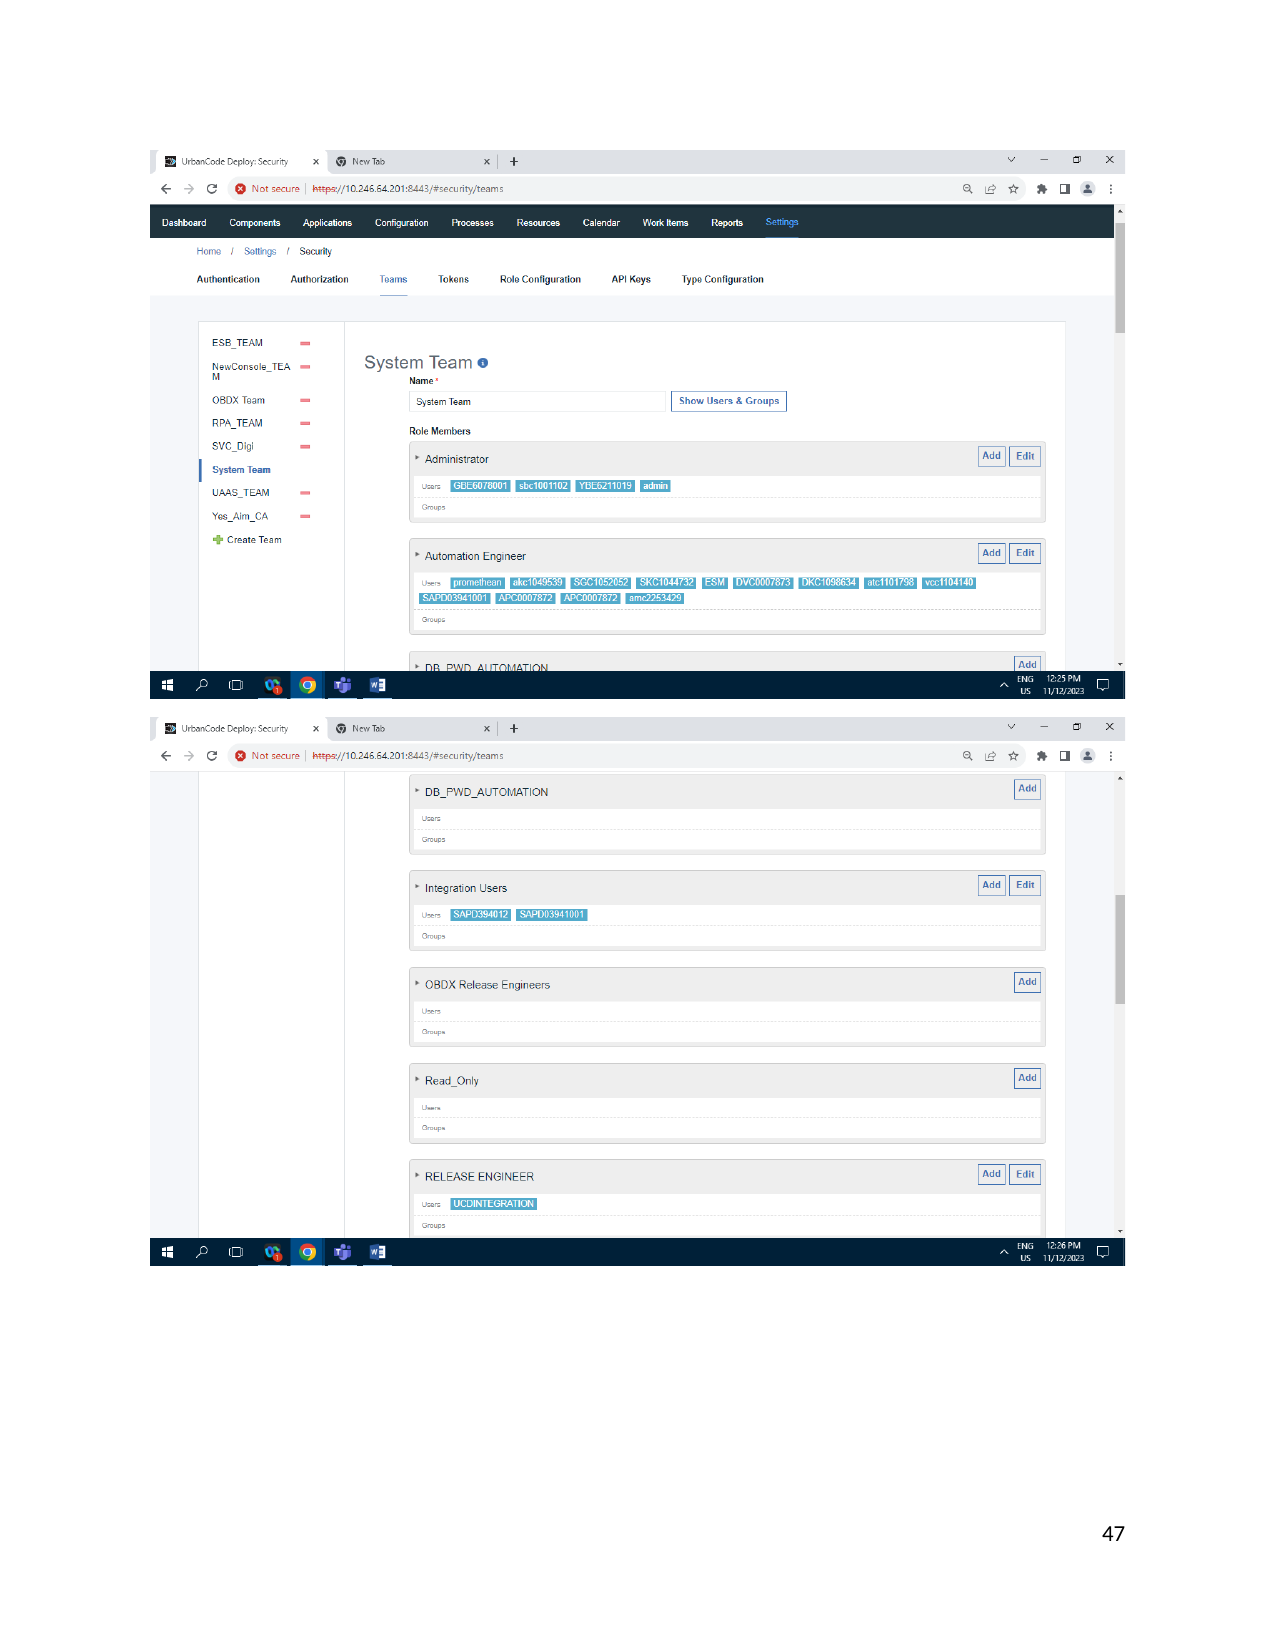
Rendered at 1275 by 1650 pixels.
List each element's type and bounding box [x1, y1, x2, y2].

picture [150, 717, 1125, 1266]
picture [150, 150, 1125, 699]
